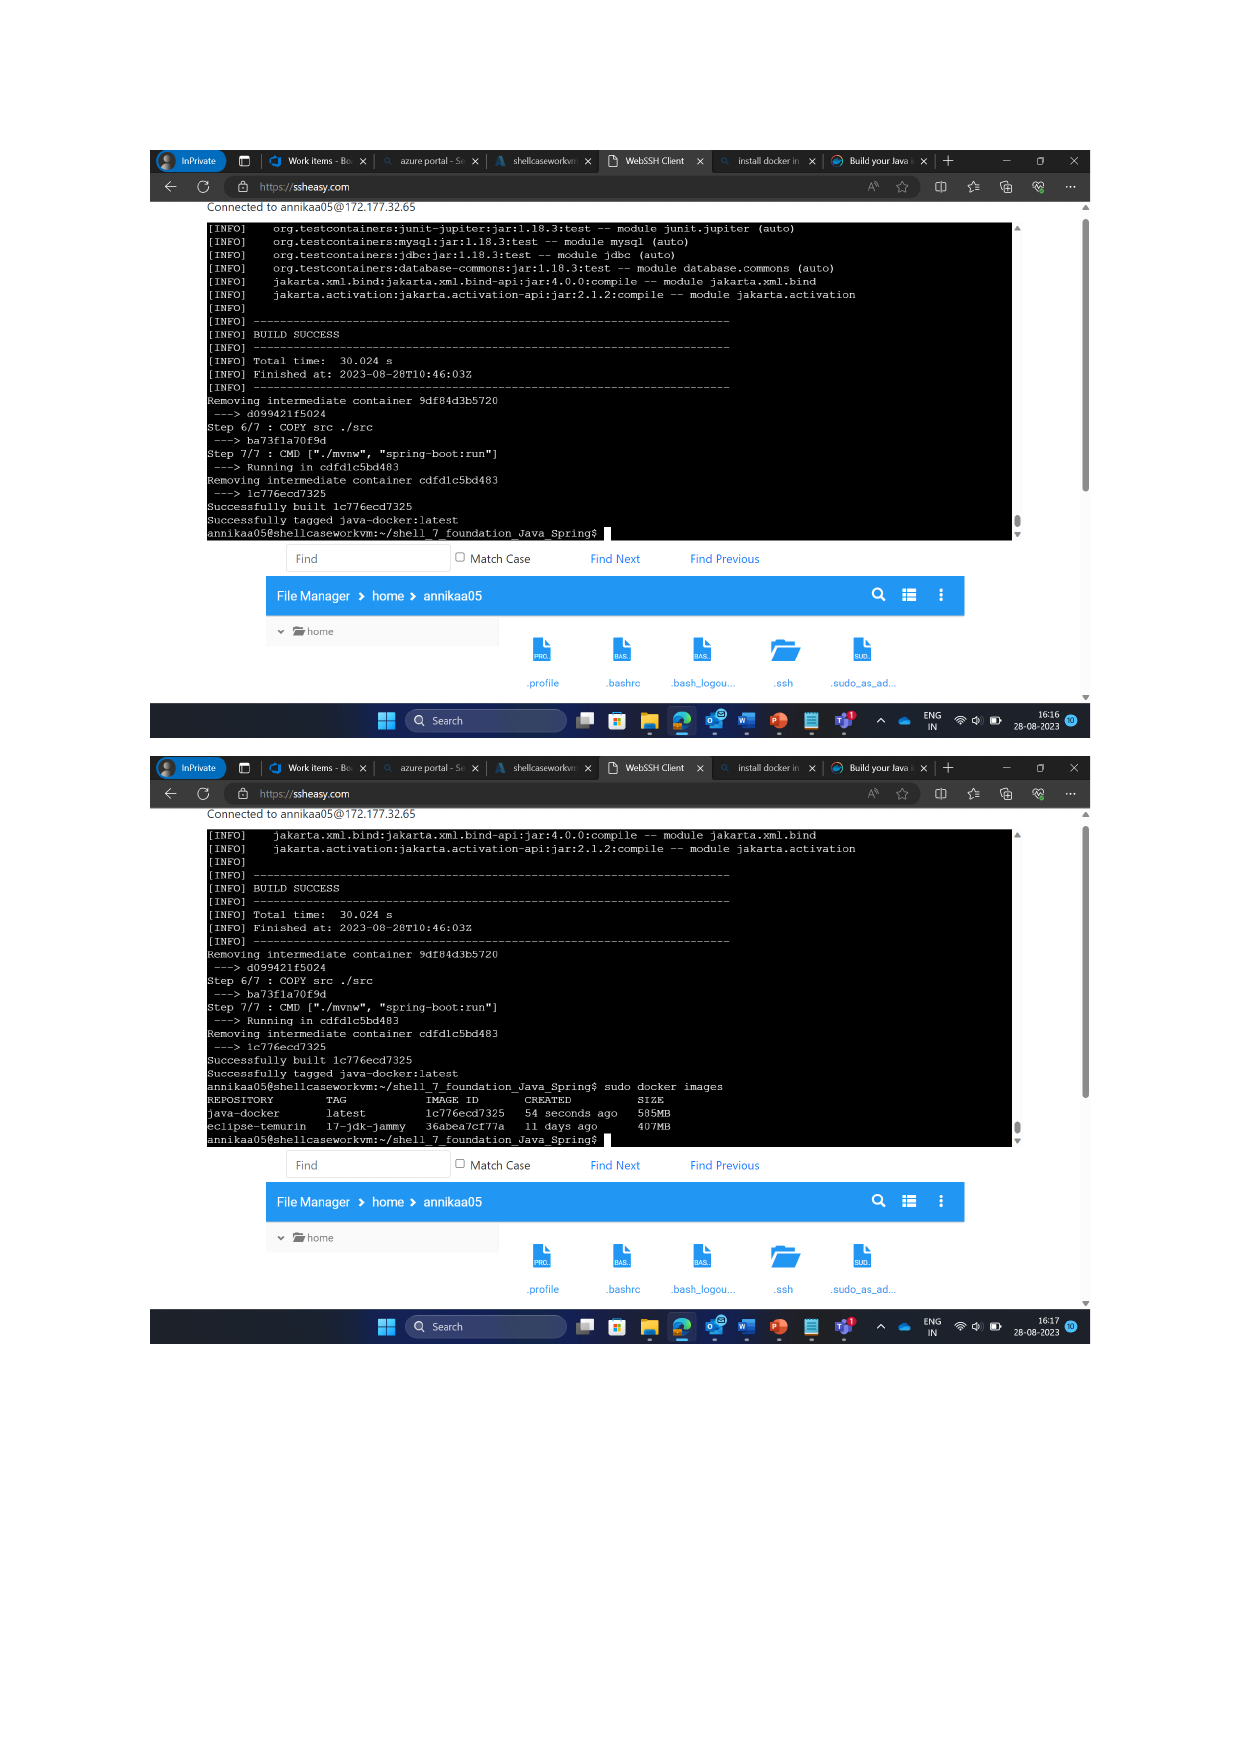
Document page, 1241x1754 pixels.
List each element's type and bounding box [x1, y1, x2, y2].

picture [150, 150, 1091, 738]
picture [150, 756, 1091, 1344]
